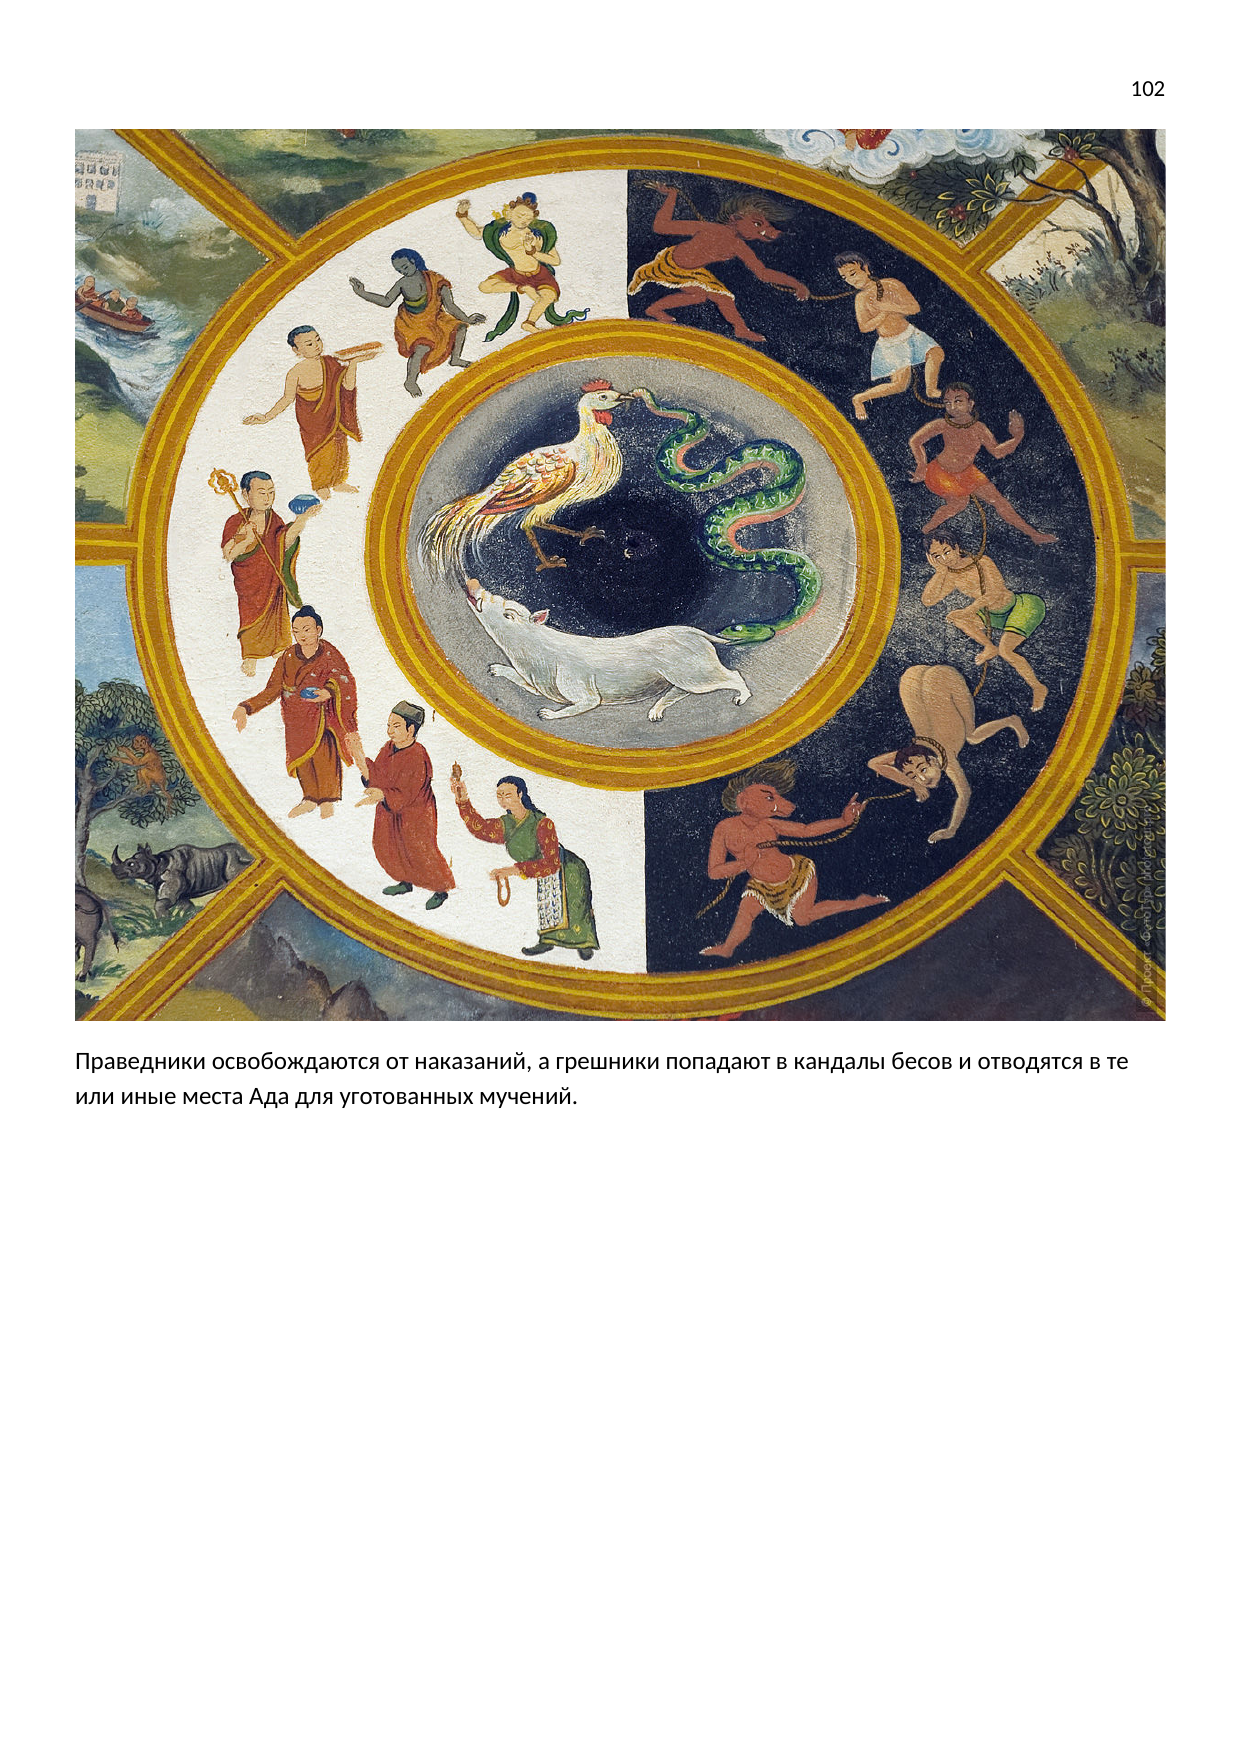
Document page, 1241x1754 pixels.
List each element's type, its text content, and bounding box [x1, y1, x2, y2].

text Праведники освобождаются от наказаний, а грешники попадают в кандалы бесов и отводятся в те или иные места Ада для уготованных мучений. [75, 1045, 1165, 1111]
picture [75, 129, 1166, 1021]
